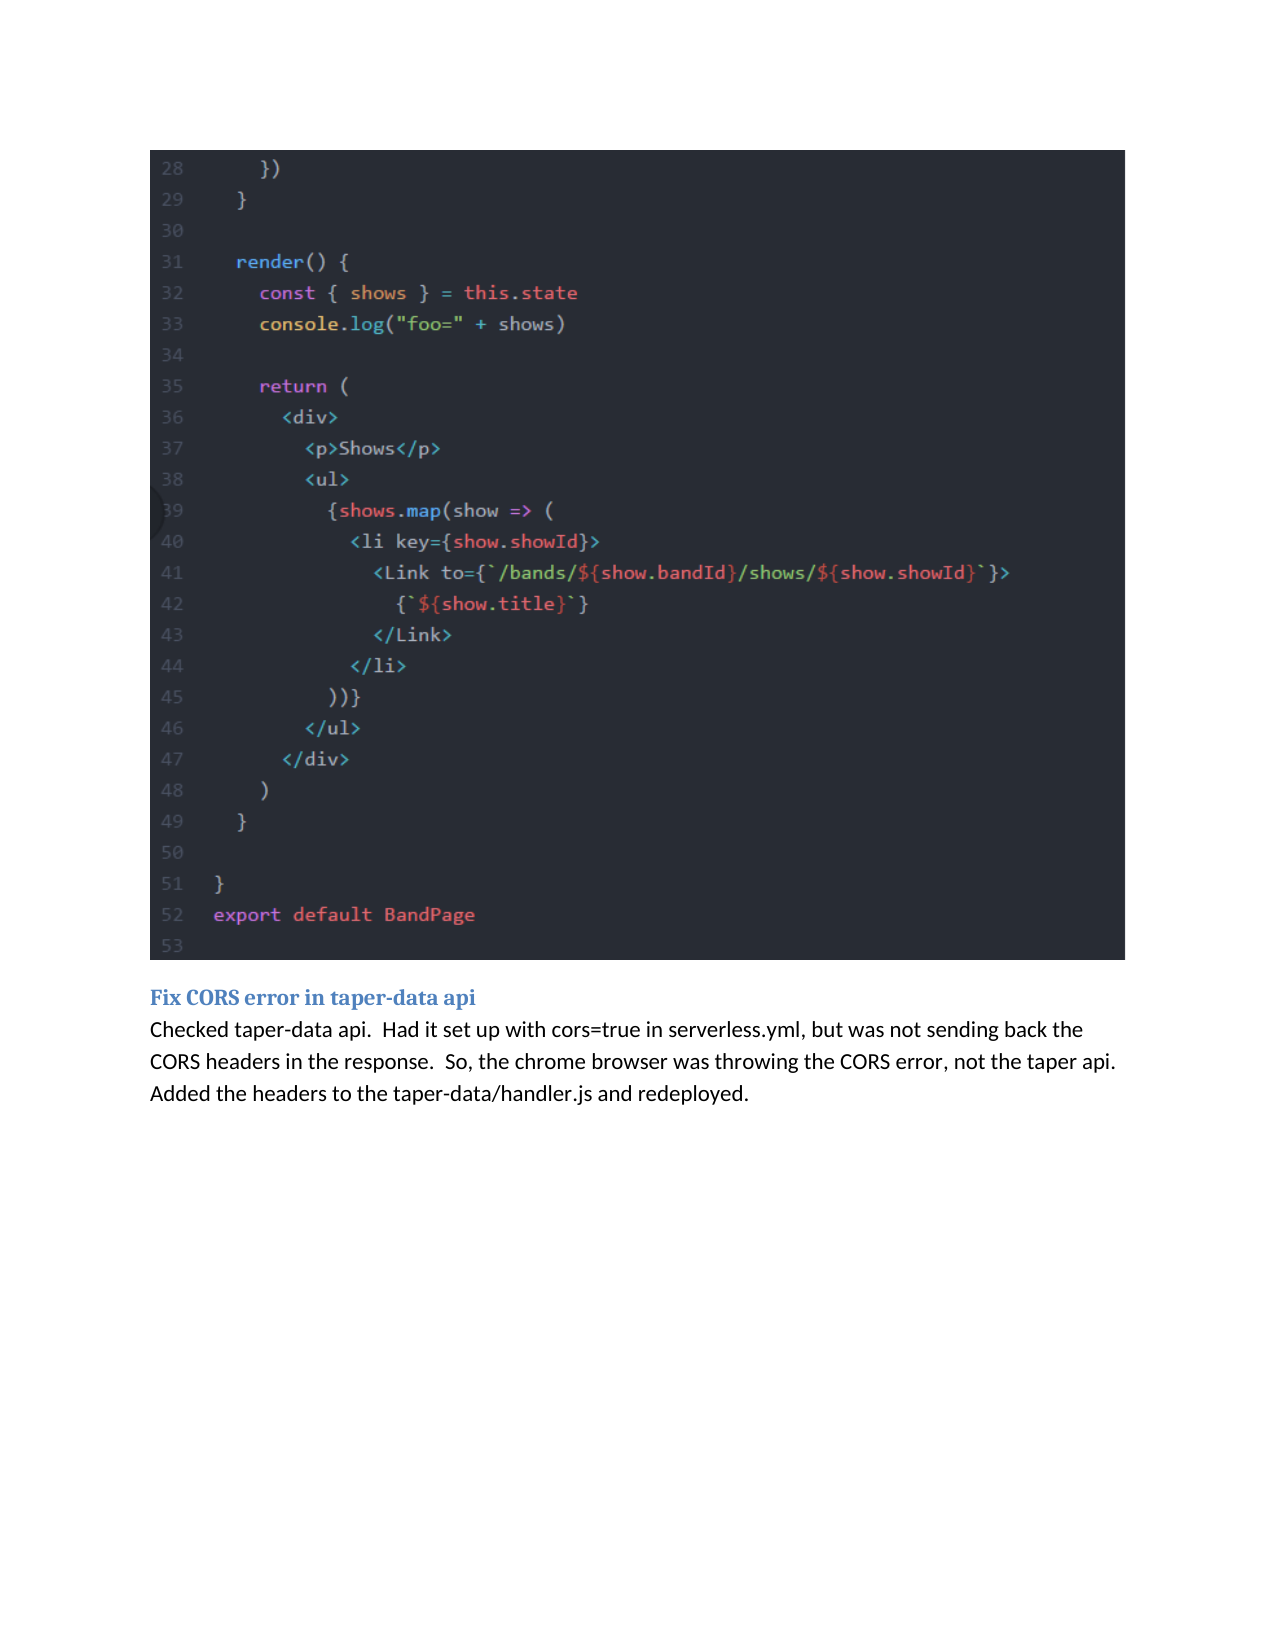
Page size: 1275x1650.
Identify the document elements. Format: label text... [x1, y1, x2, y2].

picture [150, 150, 1125, 960]
text Checked taper-data api. Had it set up with cors=true in serverless.yml, but was not sending back the CORS headers in the response. So, the chrome browser was throwing the CORS error, not the taper api. Added the headers to the taper-data/handler.js and redeployed. [150, 1015, 1125, 1107]
subtitle Fix CORS error in taper-data api [150, 984, 1125, 1011]
